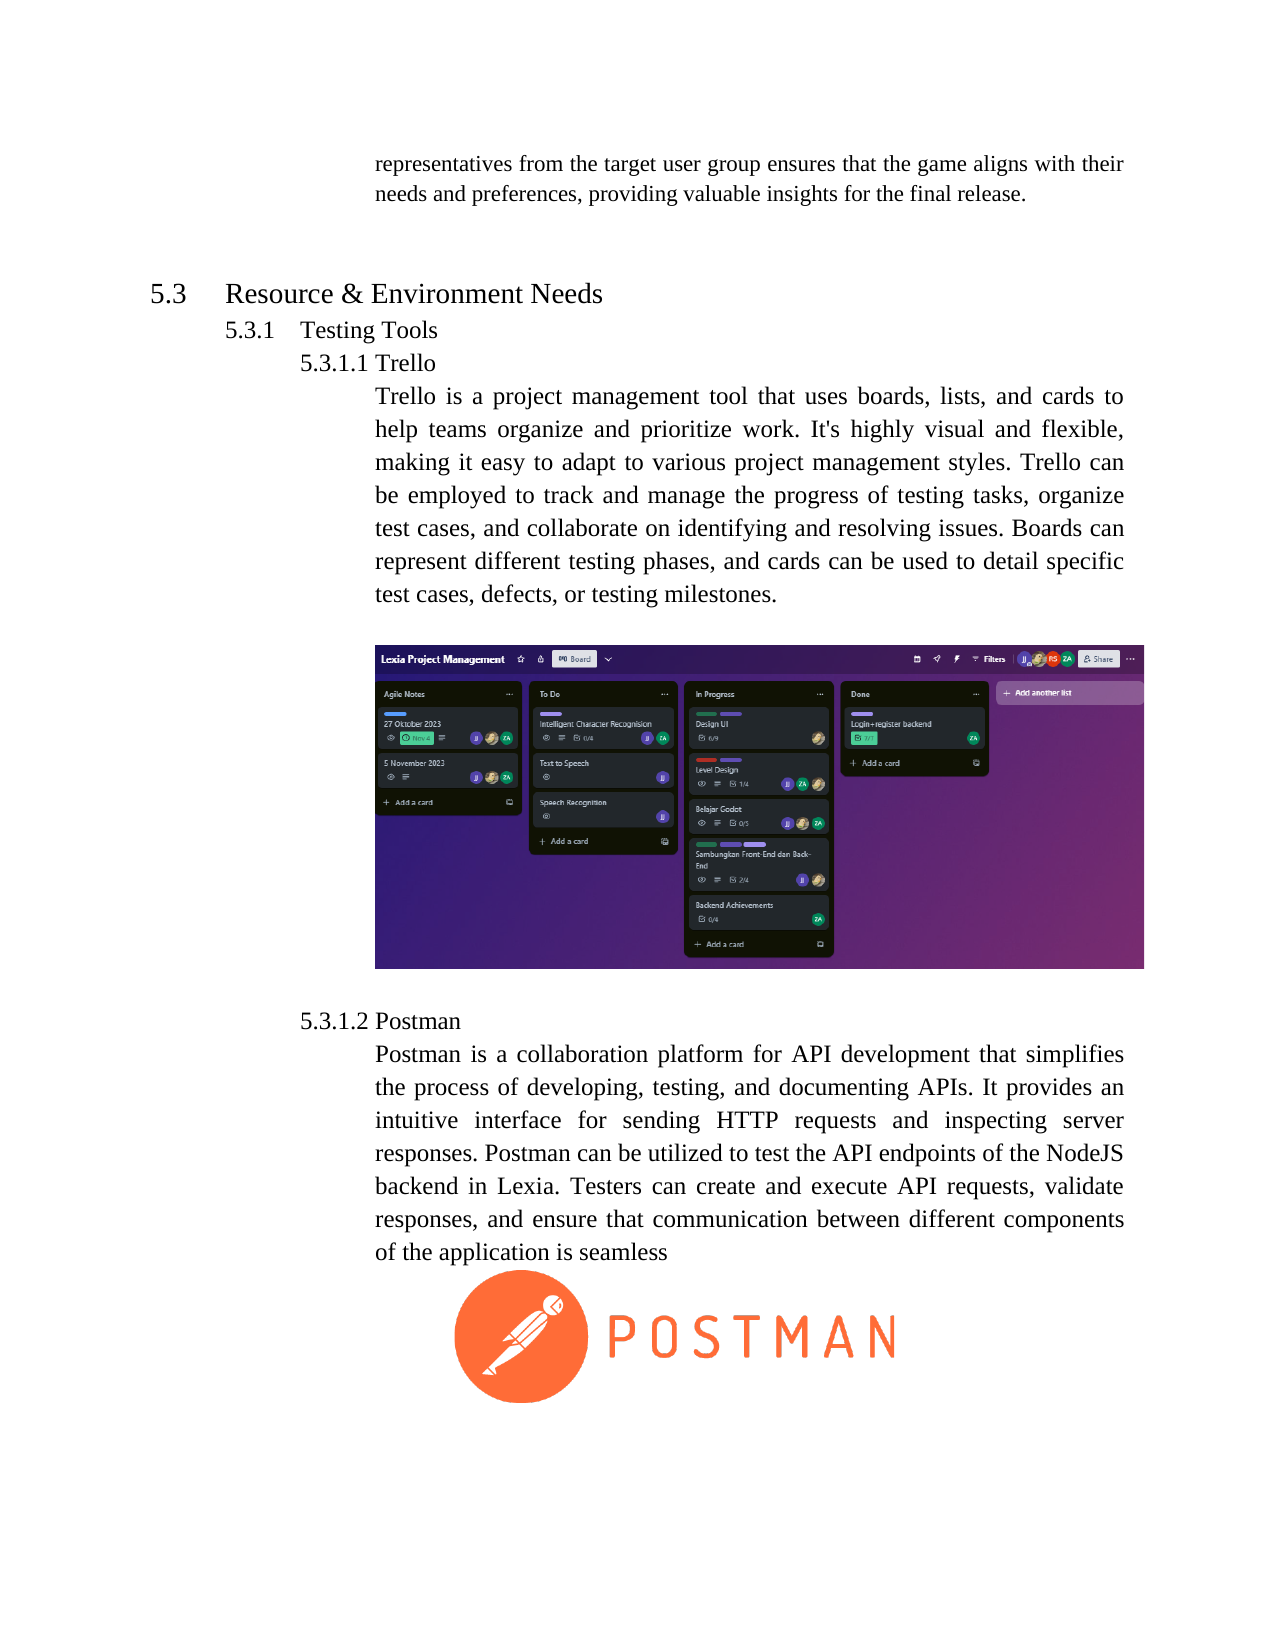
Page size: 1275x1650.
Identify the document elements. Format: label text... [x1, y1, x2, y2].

picture [454, 1270, 895, 1403]
subtitle 5.3 Resource & Environment Needs [150, 276, 1125, 310]
text Postman is a collaboration platform for API development that simplifies the process of developing, testing, and documenting APIs. It provides an intuitive interface for sending HTTP requests and inspecting server responses. Postman can be utilized to test the API endpoints of the NodeJS backend in Lexia. Testers can create and execute API requests, validate responses, and ensure that communication between different components of the application is seamless [375, 1039, 1125, 1266]
text Trello is a project management tool that uses boards, lists, and cards to help teams organize and prioritize work. It's highly visual and flexible, making it easy to adapt to various project management styles. Trello can be employed to track and manage the progress of testing tasks, organize test cases, and collaborate on identifying and resolving issues. Boards can represent different testing phases, and cards can be used to detail specific test cases, defects, or testing milestones. [375, 381, 1125, 608]
text 5.3.1.1 Trello [150, 348, 1125, 377]
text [375, 150, 1125, 207]
subtitle 5.3.1 Testing Tools [225, 315, 1125, 344]
text 5.3.1.2 Postman [300, 1006, 1125, 1035]
picture [375, 645, 1145, 969]
